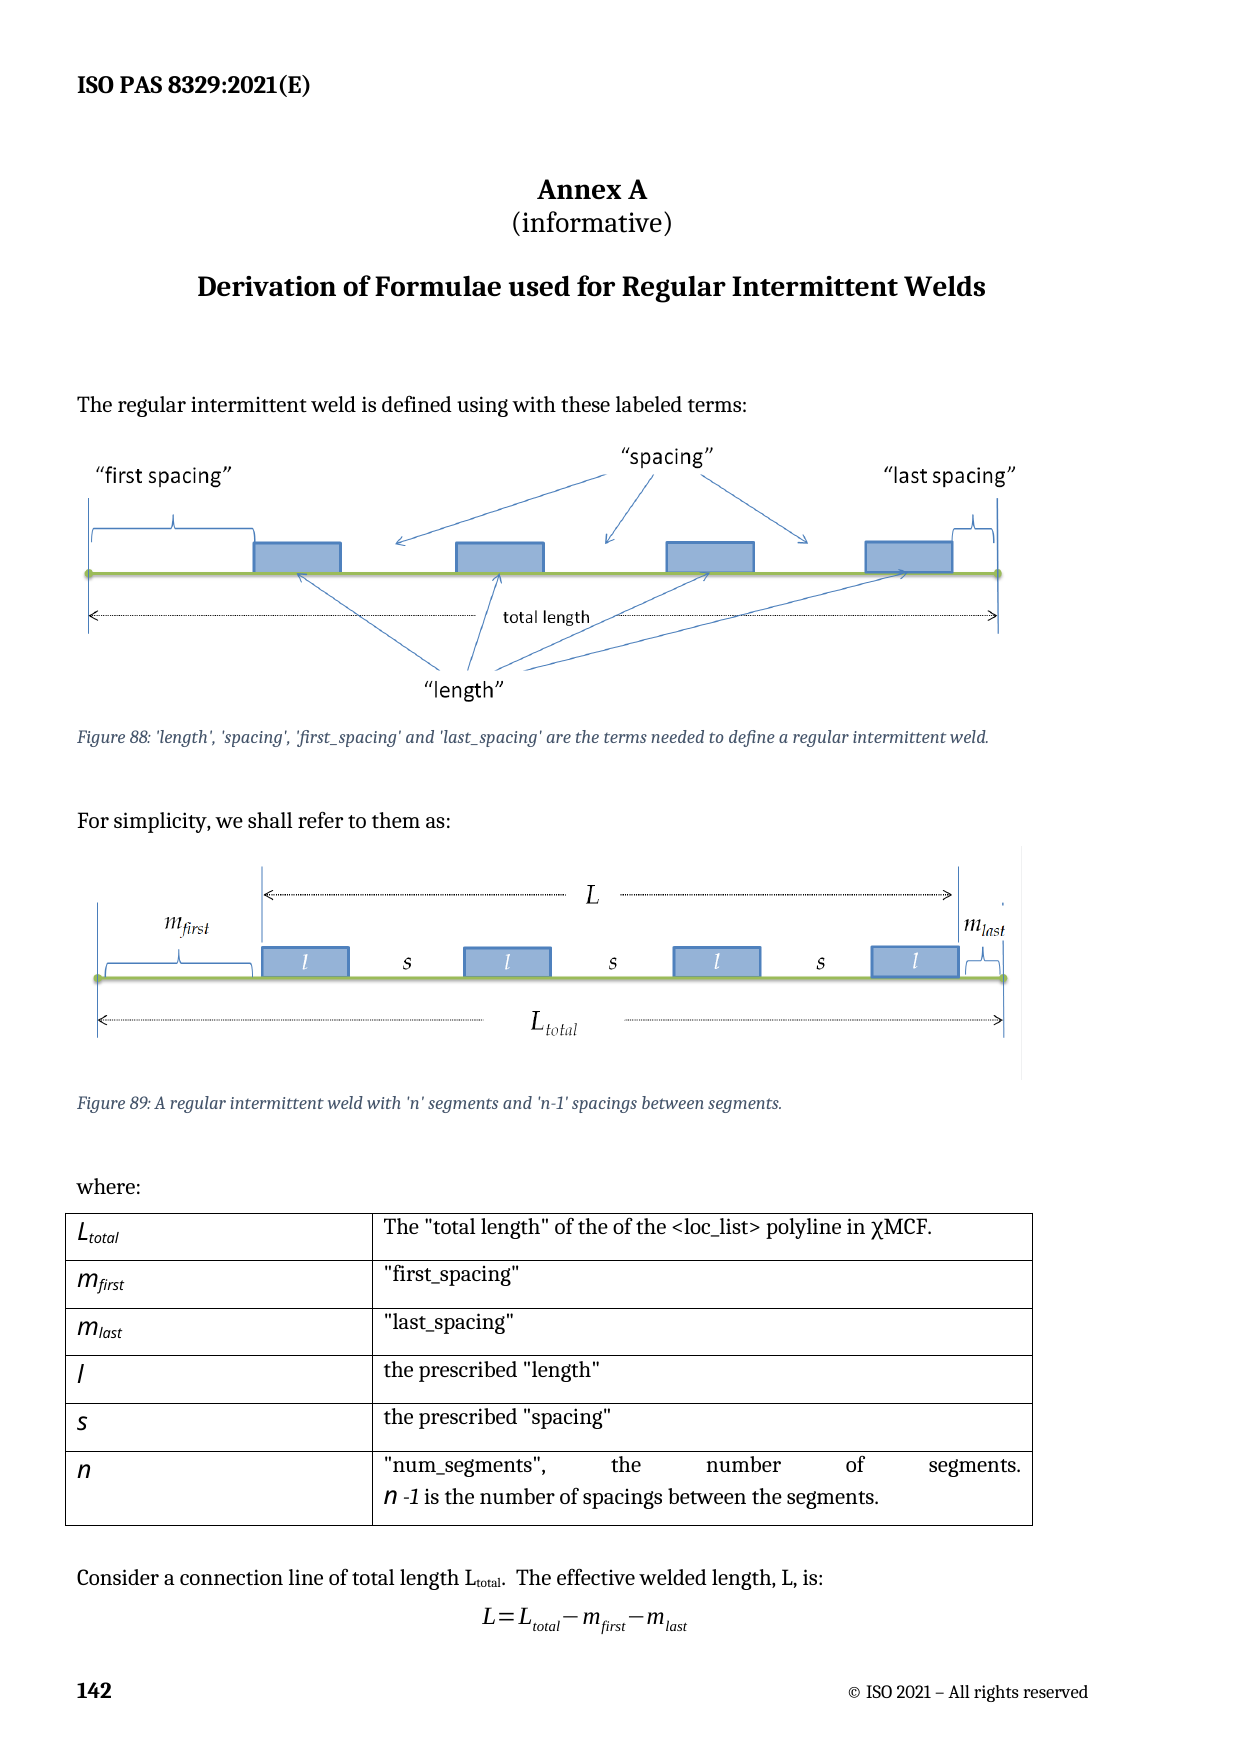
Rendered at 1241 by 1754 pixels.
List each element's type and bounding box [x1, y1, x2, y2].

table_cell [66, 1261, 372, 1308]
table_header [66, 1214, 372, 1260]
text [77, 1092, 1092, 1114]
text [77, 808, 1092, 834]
picture [76, 846, 1022, 1080]
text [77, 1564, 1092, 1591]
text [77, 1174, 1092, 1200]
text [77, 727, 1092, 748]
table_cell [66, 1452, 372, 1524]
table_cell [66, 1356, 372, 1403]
picture [76, 430, 1022, 715]
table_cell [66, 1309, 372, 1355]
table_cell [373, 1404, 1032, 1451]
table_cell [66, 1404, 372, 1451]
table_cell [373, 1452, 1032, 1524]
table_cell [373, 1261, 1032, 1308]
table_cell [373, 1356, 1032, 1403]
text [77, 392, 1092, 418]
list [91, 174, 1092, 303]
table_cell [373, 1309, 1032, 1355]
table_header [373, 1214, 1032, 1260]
